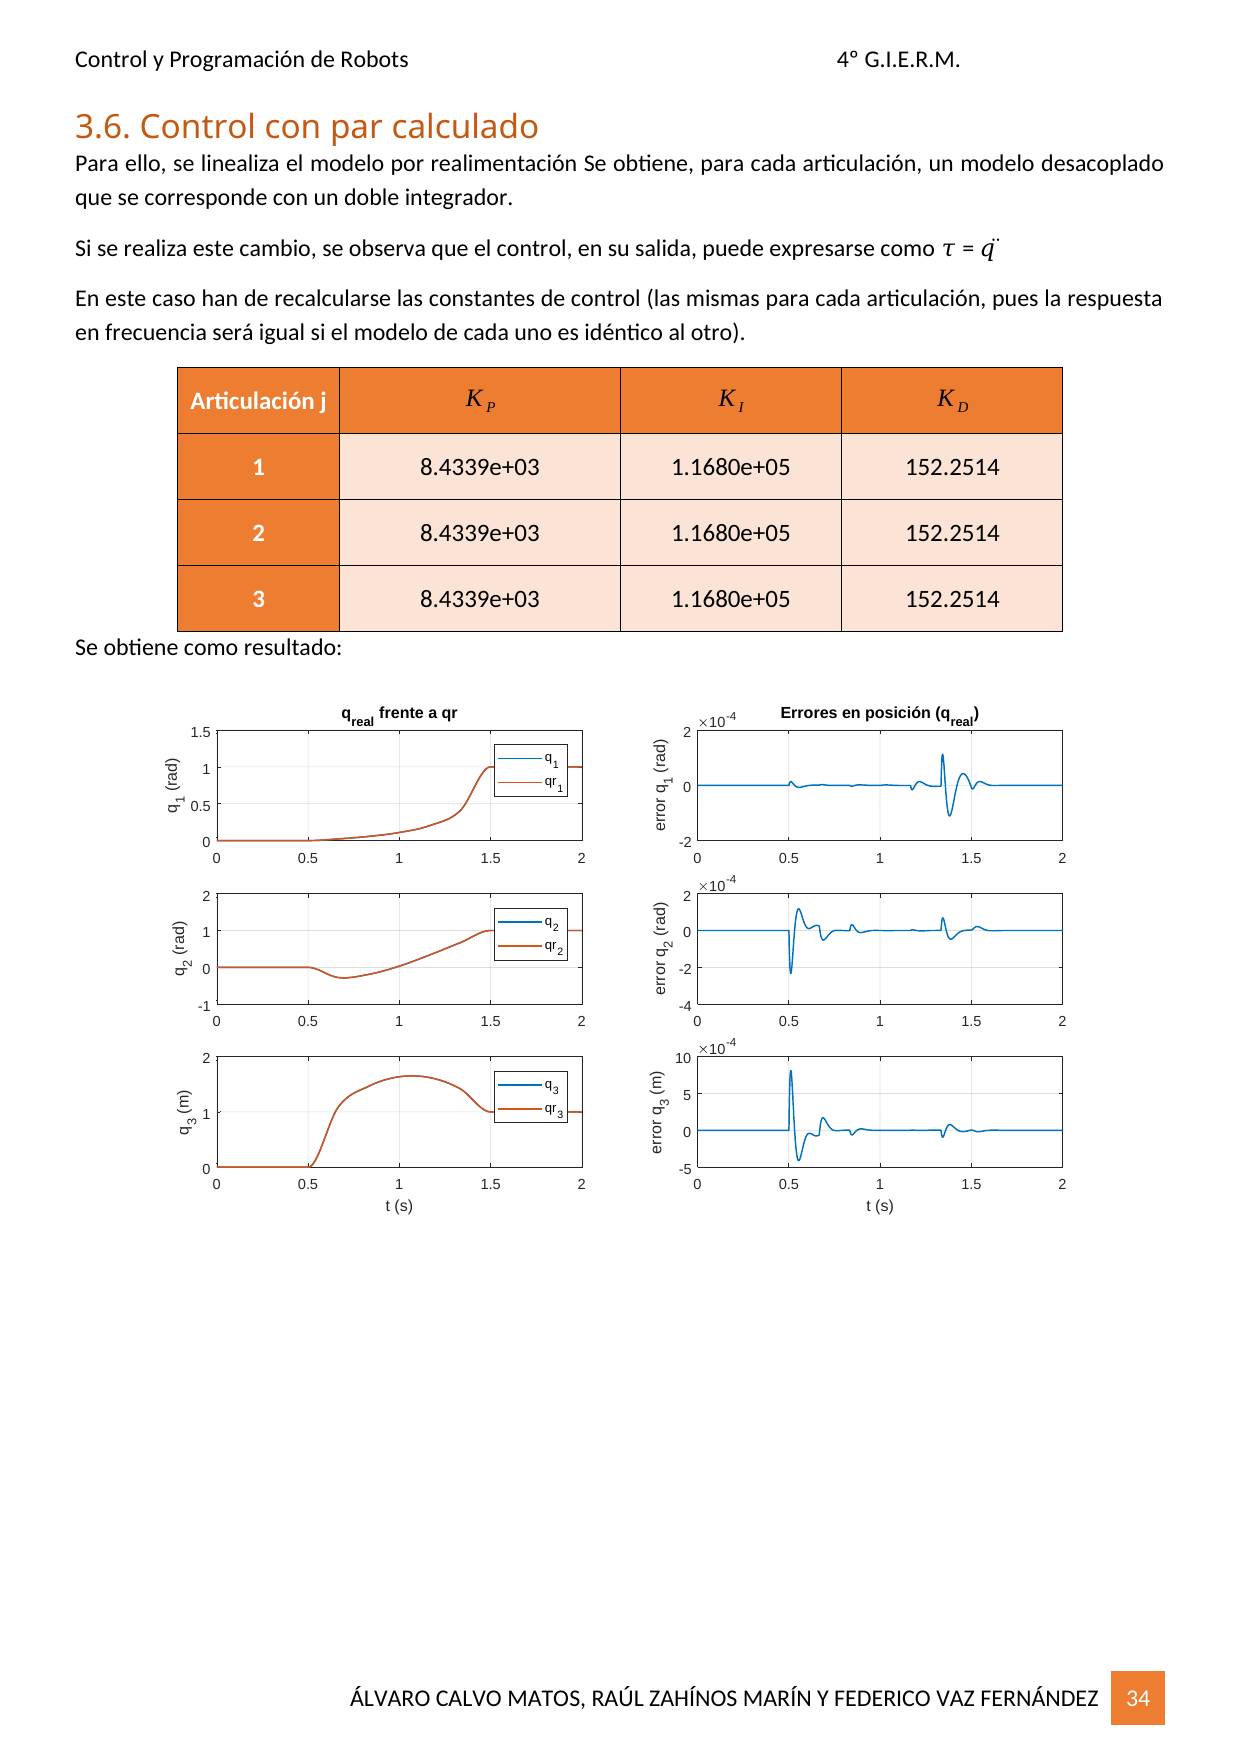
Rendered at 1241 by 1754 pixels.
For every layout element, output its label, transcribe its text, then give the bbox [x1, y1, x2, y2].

table_cell 3 [178, 566, 339, 631]
table_cell 1.1680e+05 [621, 500, 841, 565]
text Para ello, se linealiza el modelo por realimentación Se obtiene, para cada articulación, un modelo desacoplado que se corresponde con un doble integrador. [75, 148, 1165, 211]
table_cell 1 [178, 434, 339, 499]
table_cell 152.2514 [842, 566, 1062, 631]
text Se obtiene como resultado: [75, 632, 1165, 661]
table_header [842, 368, 1062, 433]
table_cell 152.2514 [842, 434, 1062, 499]
table_header [621, 368, 841, 433]
table_cell 1.1680e+05 [621, 434, 841, 499]
table_cell 8.4339e+03 [340, 434, 620, 499]
table_cell 8.4339e+03 [340, 566, 620, 631]
table_cell 1.1680e+05 [621, 566, 841, 631]
table_cell 2 [178, 500, 339, 565]
text Si se realiza este cambio, se observa que el control, en su salida, puede expresarse como 𝜏 = 𝑞̈ [75, 232, 1165, 262]
text En este caso han de recalcularse las constantes de control (las mismas para cada articulación, pues la respuesta en frecuencia será igual si el modelo de cada uno es idéntico al otro). [75, 283, 1165, 346]
table_cell 152.2514 [842, 500, 1062, 565]
table_cell 8.4339e+03 [340, 500, 620, 565]
subtitle 3.6. Control con par calculado [75, 103, 1165, 148]
table_header [340, 368, 620, 433]
table_header Articulación j [178, 368, 339, 433]
